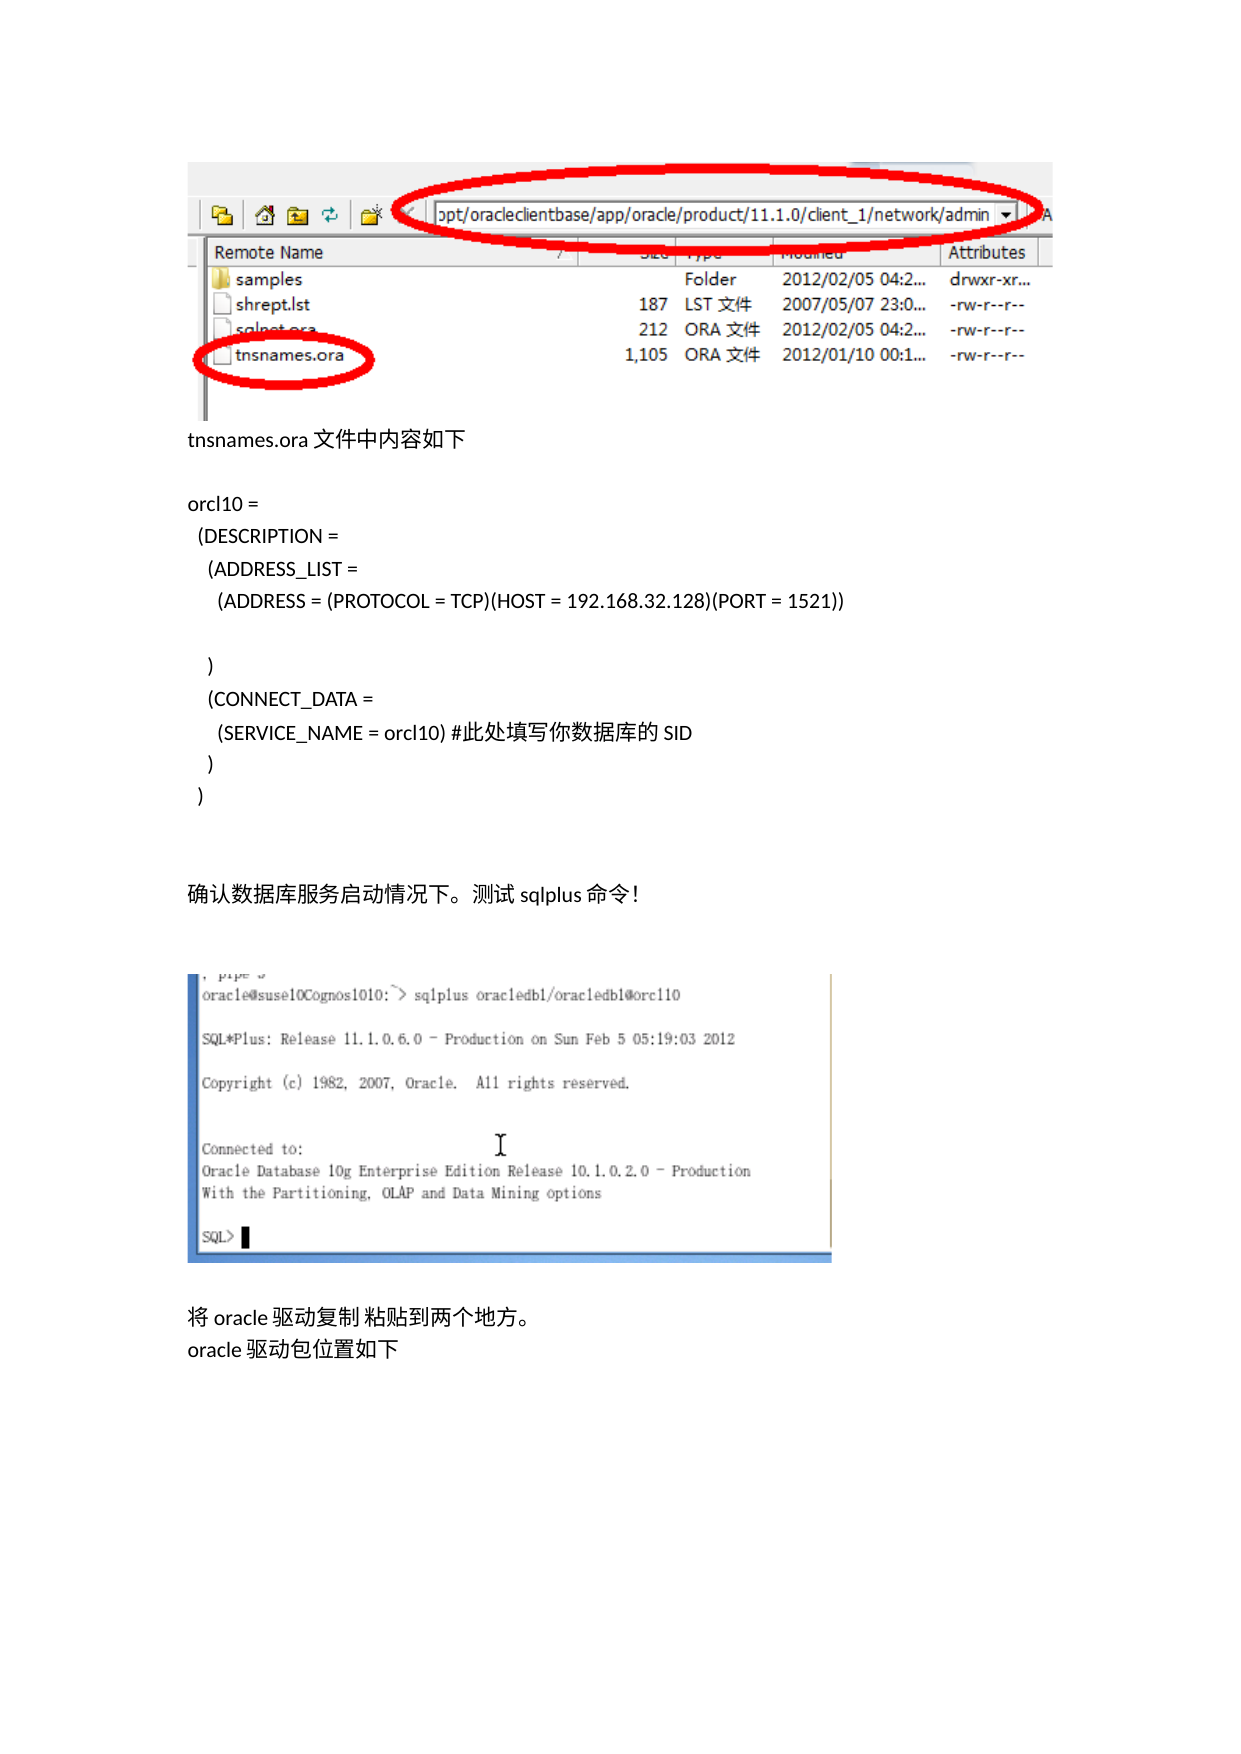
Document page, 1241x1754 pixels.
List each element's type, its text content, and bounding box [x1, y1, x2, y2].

text ) [187, 649, 1053, 682]
text 将oracle驱动复制 粘贴到两个地方。 [187, 1299, 1053, 1332]
text 确认数据库服务启动情况下。测试sqlplus命令！ [187, 877, 1053, 909]
picture [187, 974, 832, 1263]
text (ADDRESS = (PROTOCOL = TCP)(HOST = 192.168.32.128)(PORT = 1521)) [187, 584, 1053, 617]
text (ADDRESS_LIST = [187, 552, 1053, 584]
text tnsnames.ora文件中内容如下 [187, 422, 1053, 454]
picture [187, 162, 1053, 421]
text (CONNECT_DATA = [187, 682, 1053, 714]
text ) [187, 779, 1053, 812]
text orcl10 = [187, 487, 1053, 519]
text (SERVICE_NAME = orcl10) #此处填写你数据库的SID [187, 714, 1053, 747]
text ) [187, 747, 1053, 779]
text (DESCRIPTION = [187, 519, 1053, 552]
text oracle驱动包位置如下 [187, 1332, 1053, 1364]
